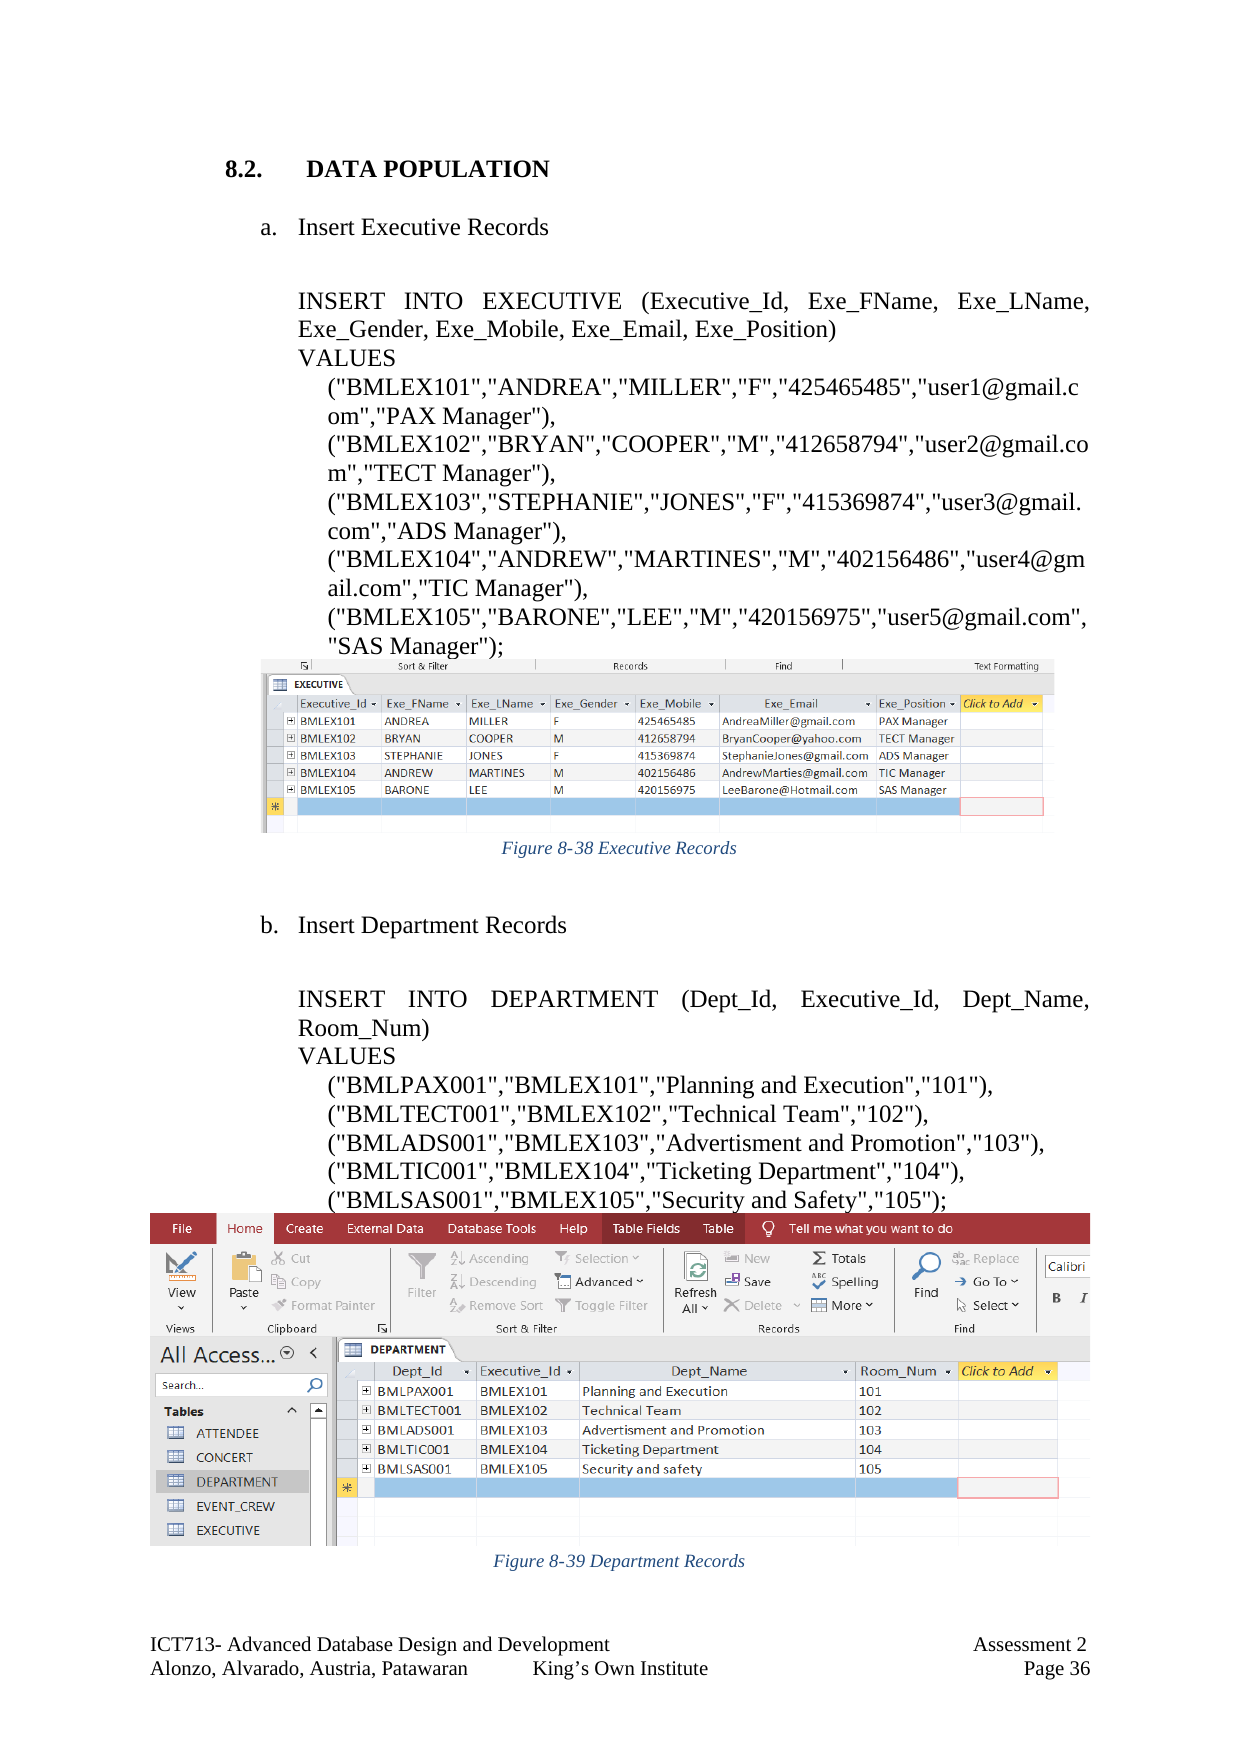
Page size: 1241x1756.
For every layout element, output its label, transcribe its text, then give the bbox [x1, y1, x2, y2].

text VALUES [298, 343, 1090, 372]
text VALUES [298, 1041, 1090, 1070]
list Insert Executive Records [260, 212, 1090, 240]
text ("BMLEX101","ANDREA","MILLER","F","425465485","user1@gmail.com","PAX Manager"), [327, 372, 1090, 429]
text ("BMLEX104","ANDREW","MARTINES","M","402156486","user4@gmail.com","TIC Manager"), [327, 544, 1090, 602]
text ("BMLEX102","BRYAN","COOPER","M","412658794","user2@gmail.com","TECT Manager"), [327, 429, 1090, 487]
subtitle DATA POPULATION [225, 154, 1090, 183]
text ("BMLEX103","STEPHANIE","JONES","F","415369874","user3@gmail.com","ADS Manager"), [327, 487, 1090, 544]
text ("BMLPAX001","BMLEX101","Planning and Execution","101"), [327, 1070, 1090, 1099]
text ("BMLADS001","BMLEX103","Advertisment and Promotion","103"), [327, 1128, 1090, 1156]
text ("BMLTIC001","BMLEX104","Ticketing Department","104"), [327, 1156, 1090, 1185]
text INSERT INTO DEPARTMENT (Dept_Id, Executive_Id, Dept_Name, Room_Num) [298, 984, 1090, 1041]
picture [150, 1213, 1091, 1546]
list Insert Department Records [260, 910, 1090, 938]
text ("BMLTECT001","BMLEX102","Technical Team","102"), [327, 1099, 1090, 1128]
text INSERT INTO EXECUTIVE (Executive_Id, Exe_FName, Exe_LName, Exe_Gender, Exe_Mobile, Exe_Email, Exe_Position) [298, 286, 1090, 343]
text ("BMLSAS001","BMLEX105","Security and Safety","105"); [327, 1185, 1090, 1213]
text ("BMLEX105","BARONE","LEE","M","420156975","user5@gmail.com","SAS Manager"); [327, 602, 1090, 659]
picture [260, 659, 1055, 833]
